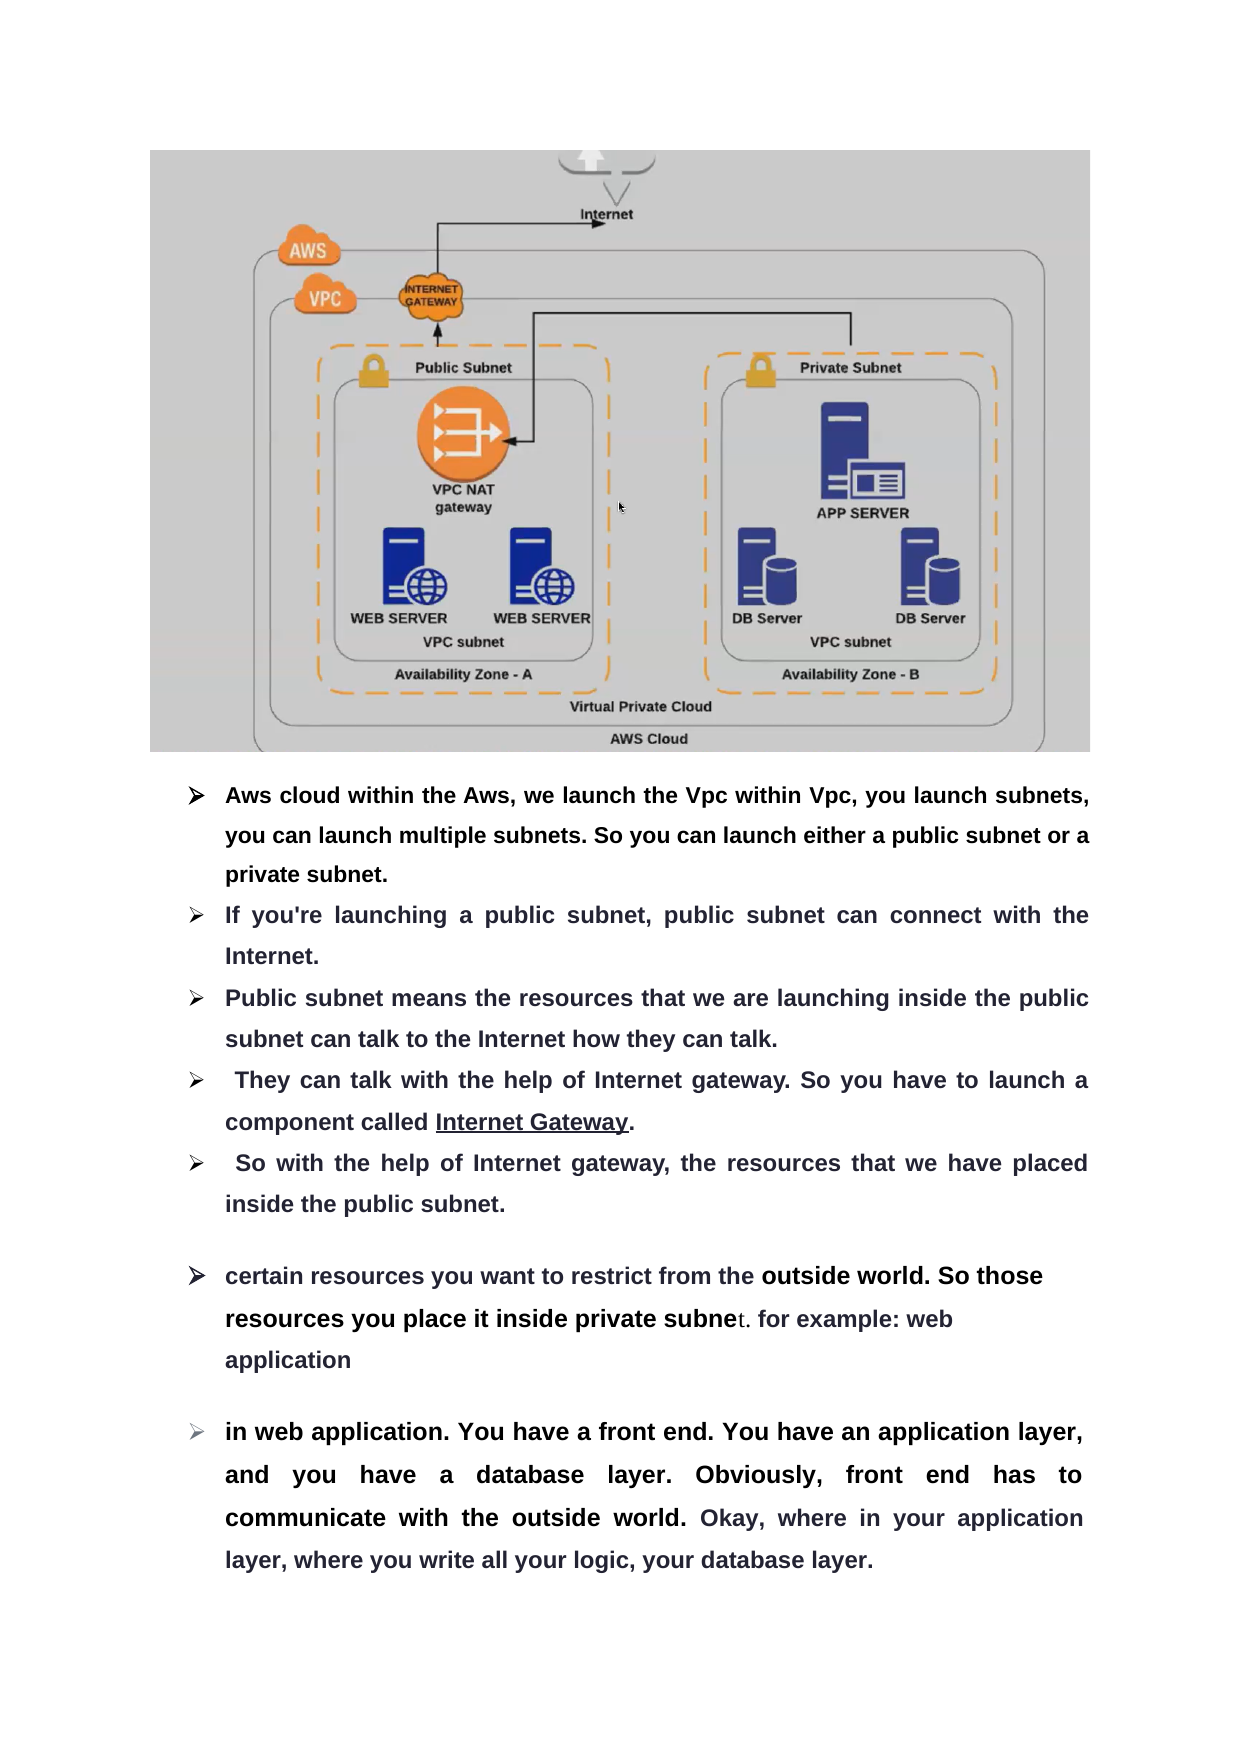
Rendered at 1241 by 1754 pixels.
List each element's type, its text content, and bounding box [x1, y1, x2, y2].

list So with the help of Internet gateway, the resources that we have placed inside the public subnet. [187, 1149, 1090, 1218]
list in web application. You have a front end. You have an application layer, and you have a database layer. Obviously, front end has to communicate with the outside world. Okay, where in your application layer, where you write all your logic, your database layer. [187, 1417, 1084, 1573]
list Aws cloud within the Aws, we launch the Vpc within Vpc, you launch subnets, you can launch multiple subnets. So you can launch either a public subnet or a private subnet. [187, 782, 1090, 888]
list certain resources you want to restrict from the outside world. So those resources you place it inside private subnet. for example: web application [187, 1261, 1084, 1374]
picture [150, 150, 1091, 752]
list If you're launching a public subnet, public subnet can connect with the Internet. [187, 901, 1090, 970]
list They can talk with the help of Internet gateway. So you have to launch a component called Internet Gateway. [187, 1066, 1090, 1135]
list Public subnet means the resources that we are launching inside the public subnet can talk to the Internet how they can talk. [187, 983, 1090, 1052]
